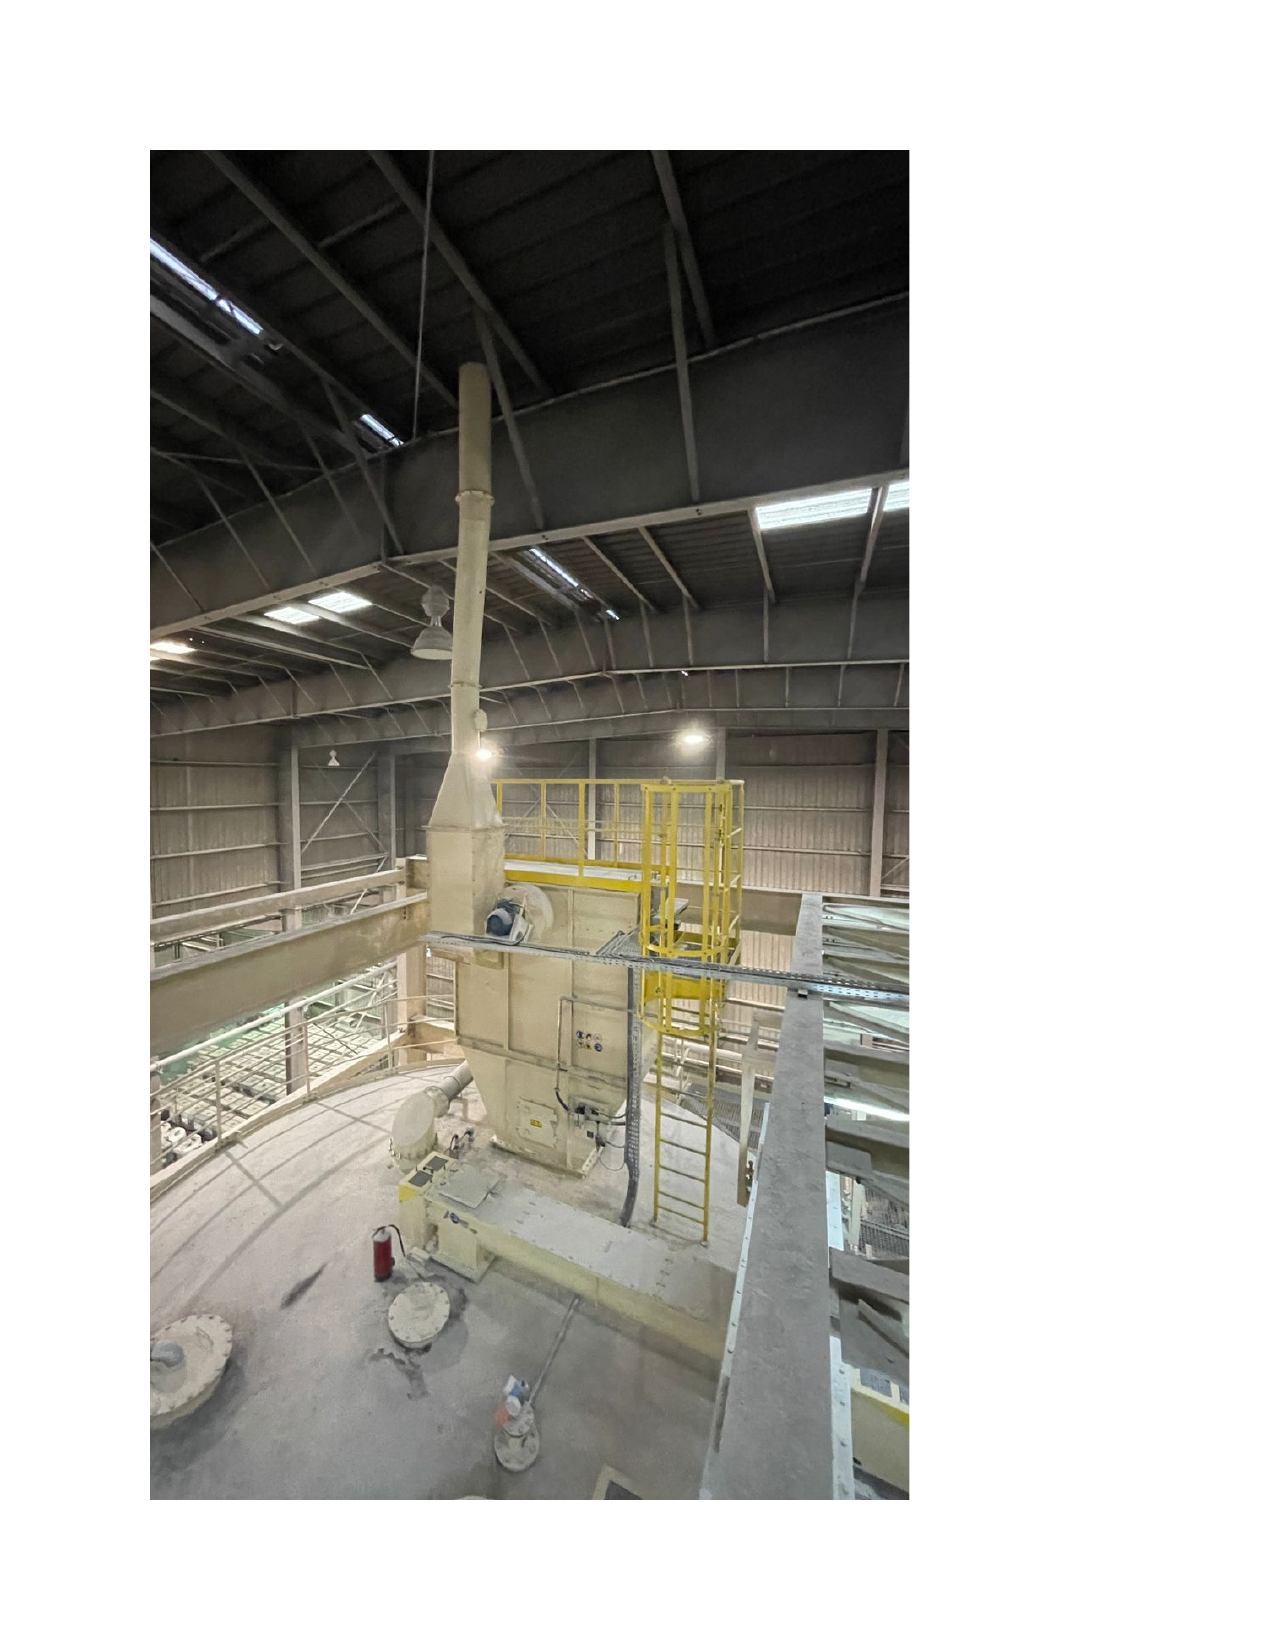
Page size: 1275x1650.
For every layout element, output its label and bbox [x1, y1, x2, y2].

picture [150, 150, 910, 1500]
